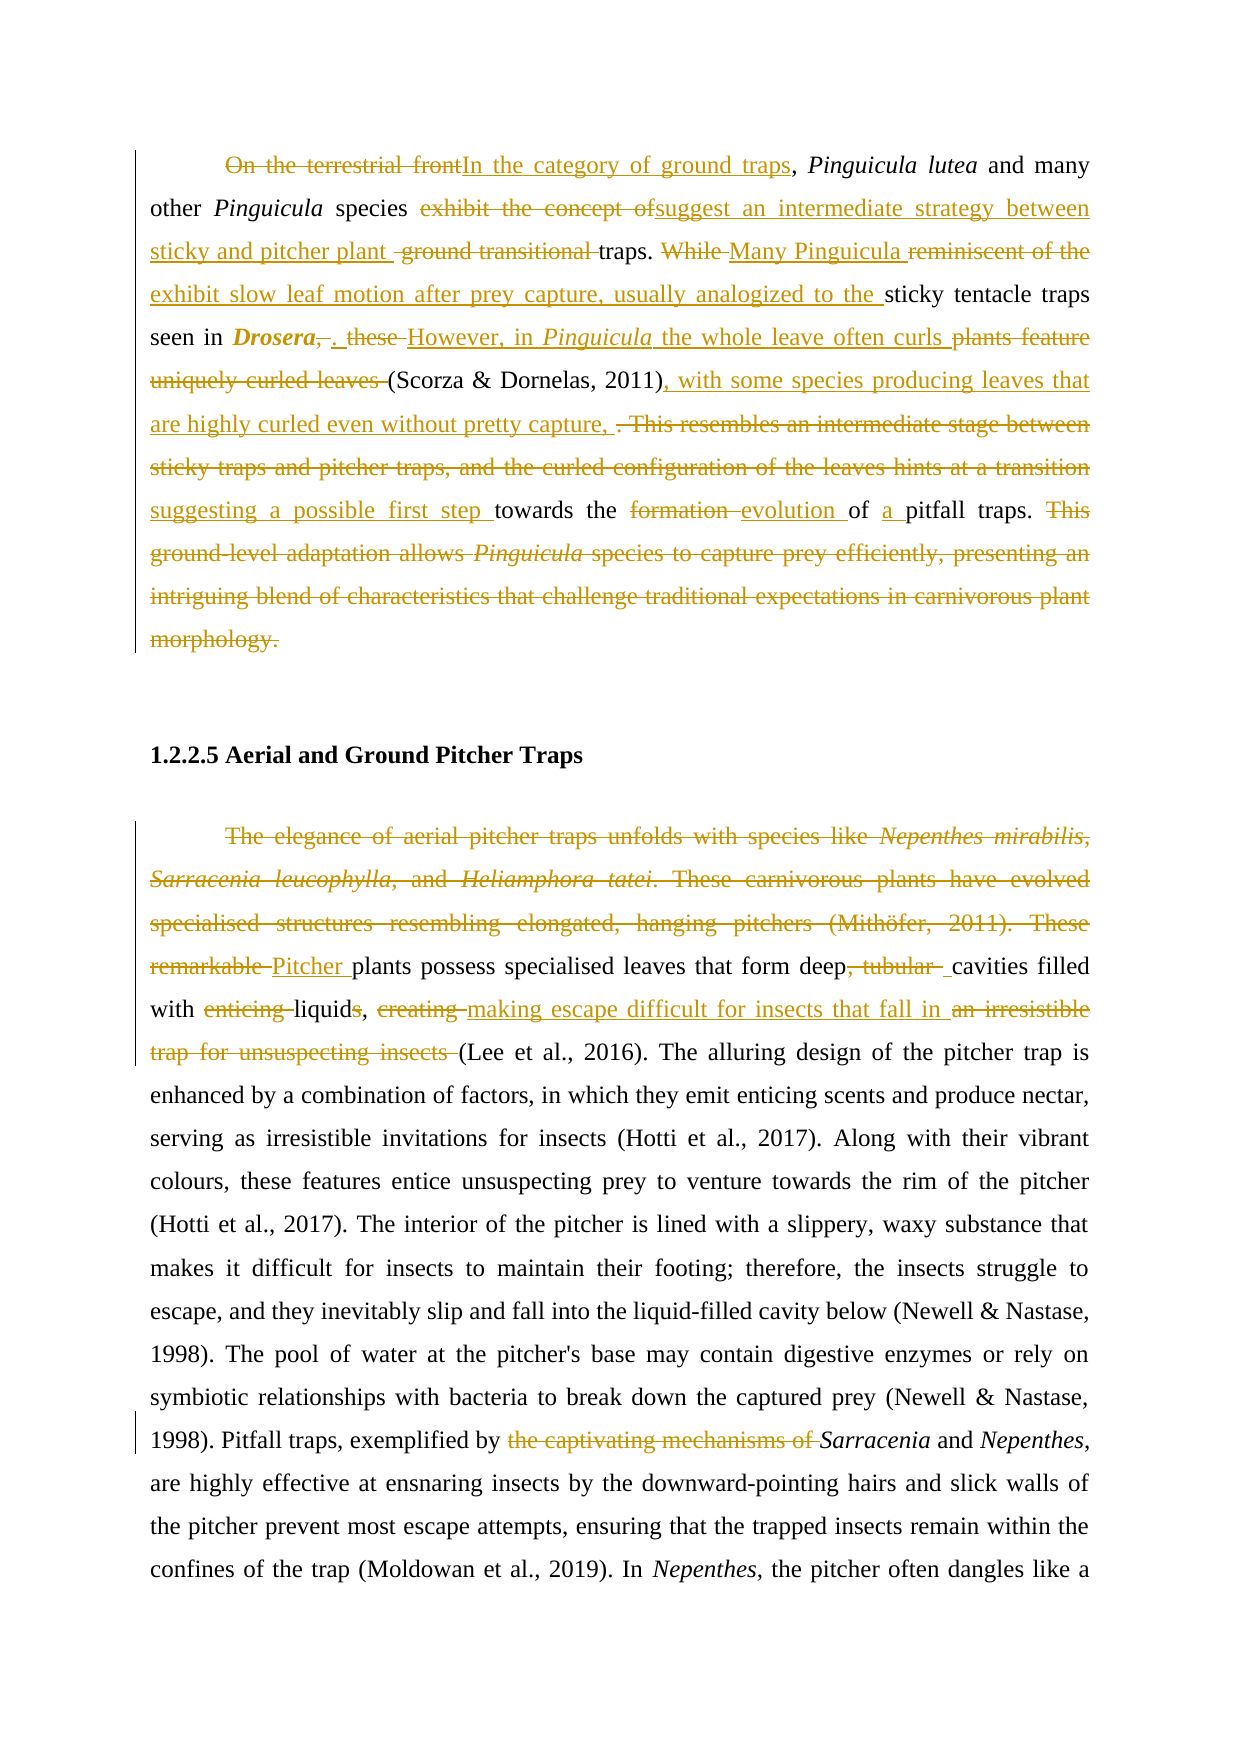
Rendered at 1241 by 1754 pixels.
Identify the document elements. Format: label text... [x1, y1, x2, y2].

text , Pinguicula lutea and many other Pinguicula species traps. sticky tentacle traps seen in Drosera(Scorza & Dornelas, 2011)towards the of pitfall traps. [150, 150, 1090, 467]
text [150, 925, 1090, 1583]
text , Pinguicula lutea and many other Pinguicula species traps. sticky tentacle traps seen in Drosera(Scorza & Dornelas, 2011)towards the of pitfall traps. [150, 469, 1090, 554]
text , Pinguicula lutea and many other Pinguicula species traps. sticky tentacle traps seen in Drosera(Scorza & Dornelas, 2011)towards the of pitfall traps. [150, 555, 1090, 597]
subtitle 1.2.2.5 Aerial and Ground Pitcher Traps [150, 740, 1090, 768]
text , Pinguicula lutea and many other Pinguicula species traps. sticky tentacle traps seen in Drosera(Scorza & Dornelas, 2011)towards the of pitfall traps. [150, 598, 1090, 653]
